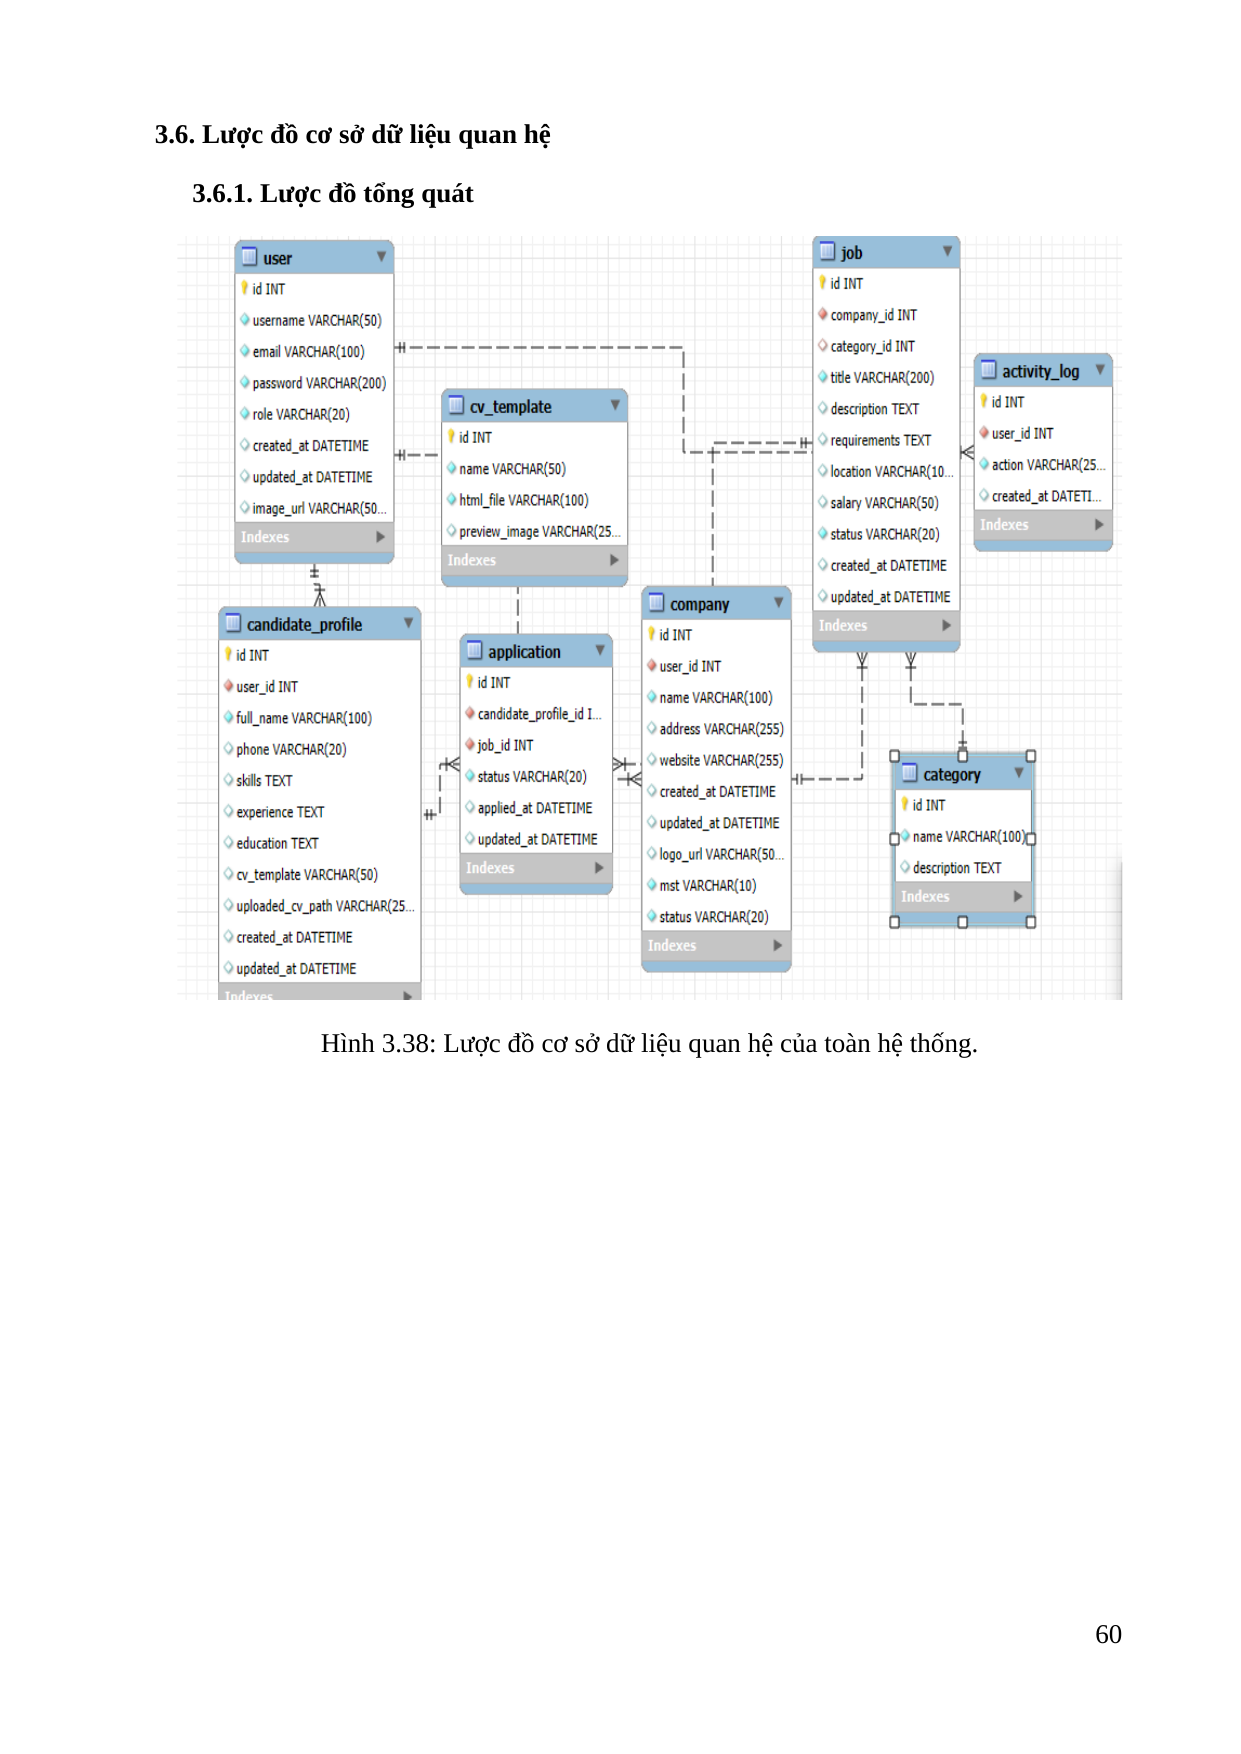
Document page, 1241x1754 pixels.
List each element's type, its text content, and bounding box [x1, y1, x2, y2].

subtitle Lược đồ tổng quát [192, 177, 1122, 208]
subtitle Lược đồ cơ sở dữ liệu quan hệ [154, 118, 1122, 149]
picture [177, 236, 1123, 1000]
